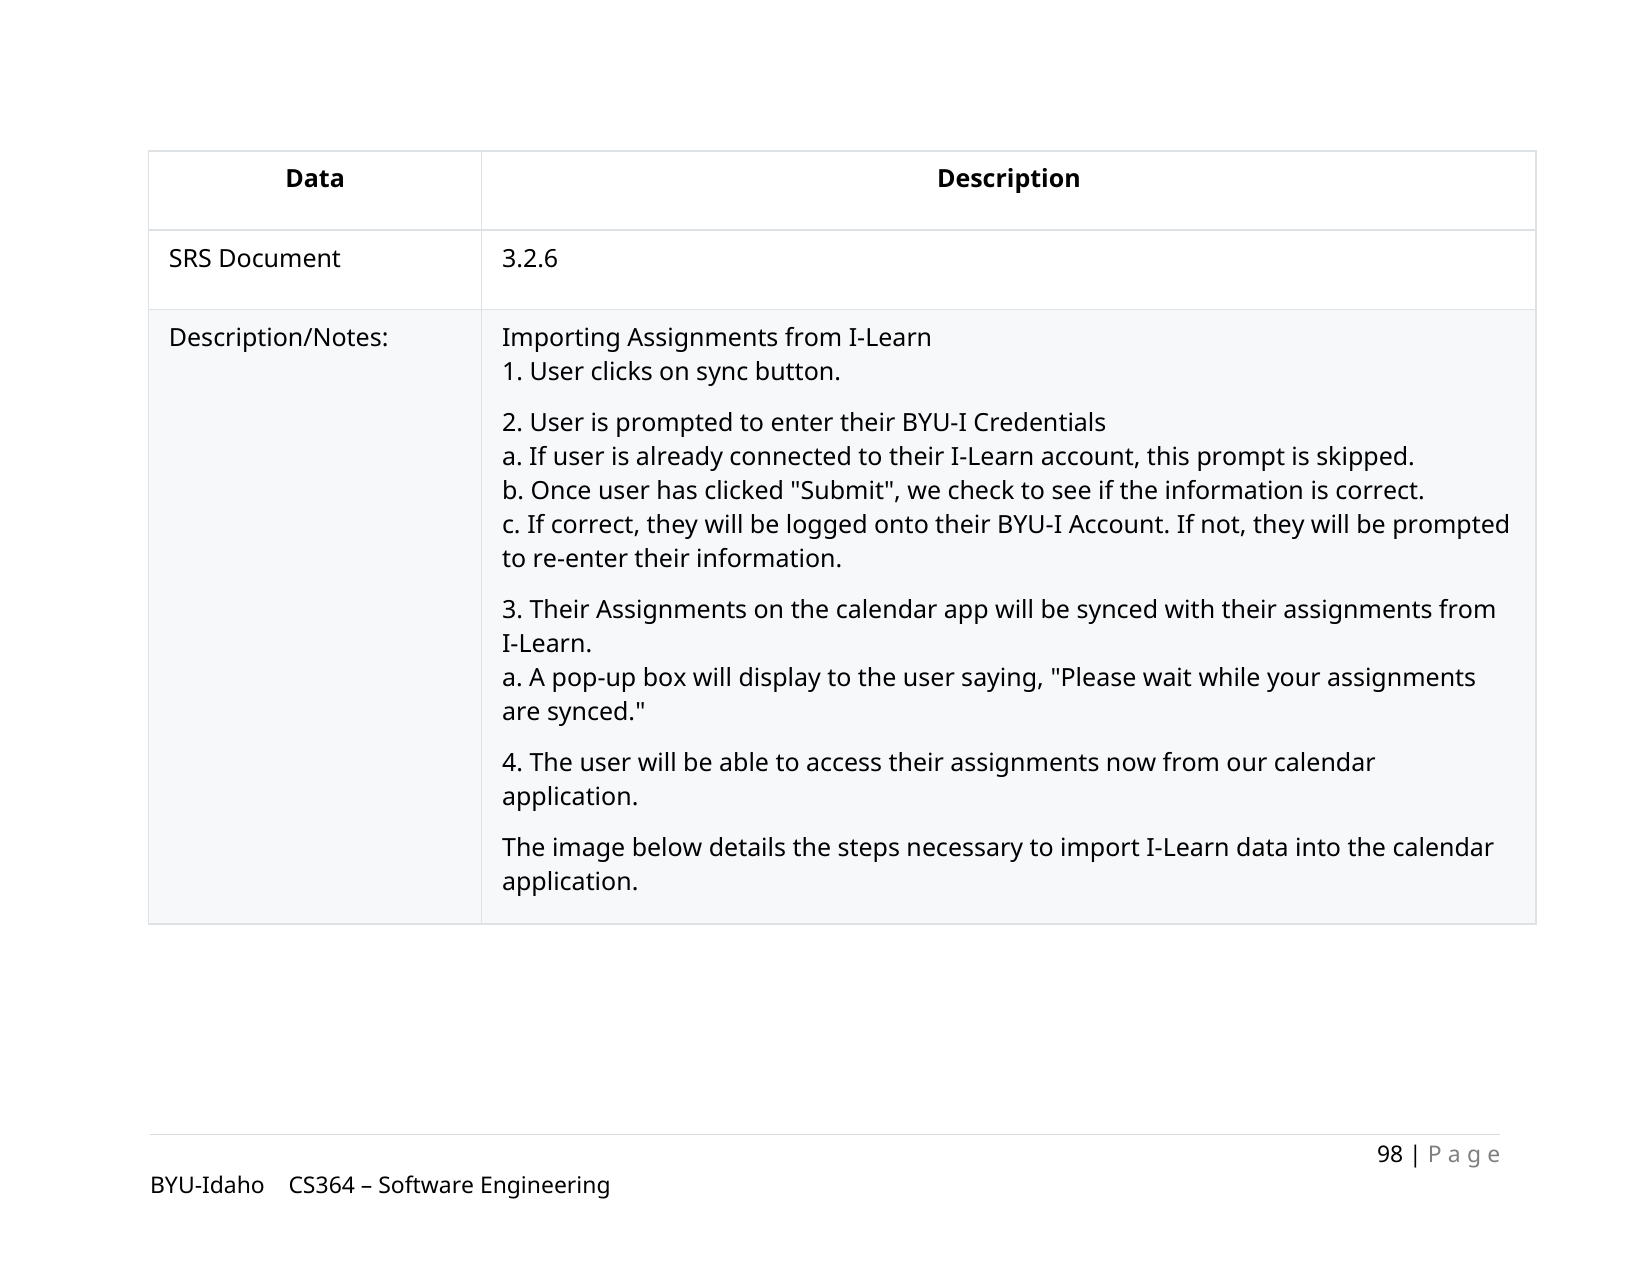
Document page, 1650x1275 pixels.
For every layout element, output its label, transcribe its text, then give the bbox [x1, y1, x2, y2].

table_cell Description/Notes: [149, 310, 481, 923]
table_header Description [482, 152, 1535, 229]
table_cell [482, 310, 1535, 923]
table_cell SRS Document [149, 231, 481, 309]
table_header Data [149, 152, 481, 229]
table_cell 3.2.6 [482, 231, 1535, 309]
